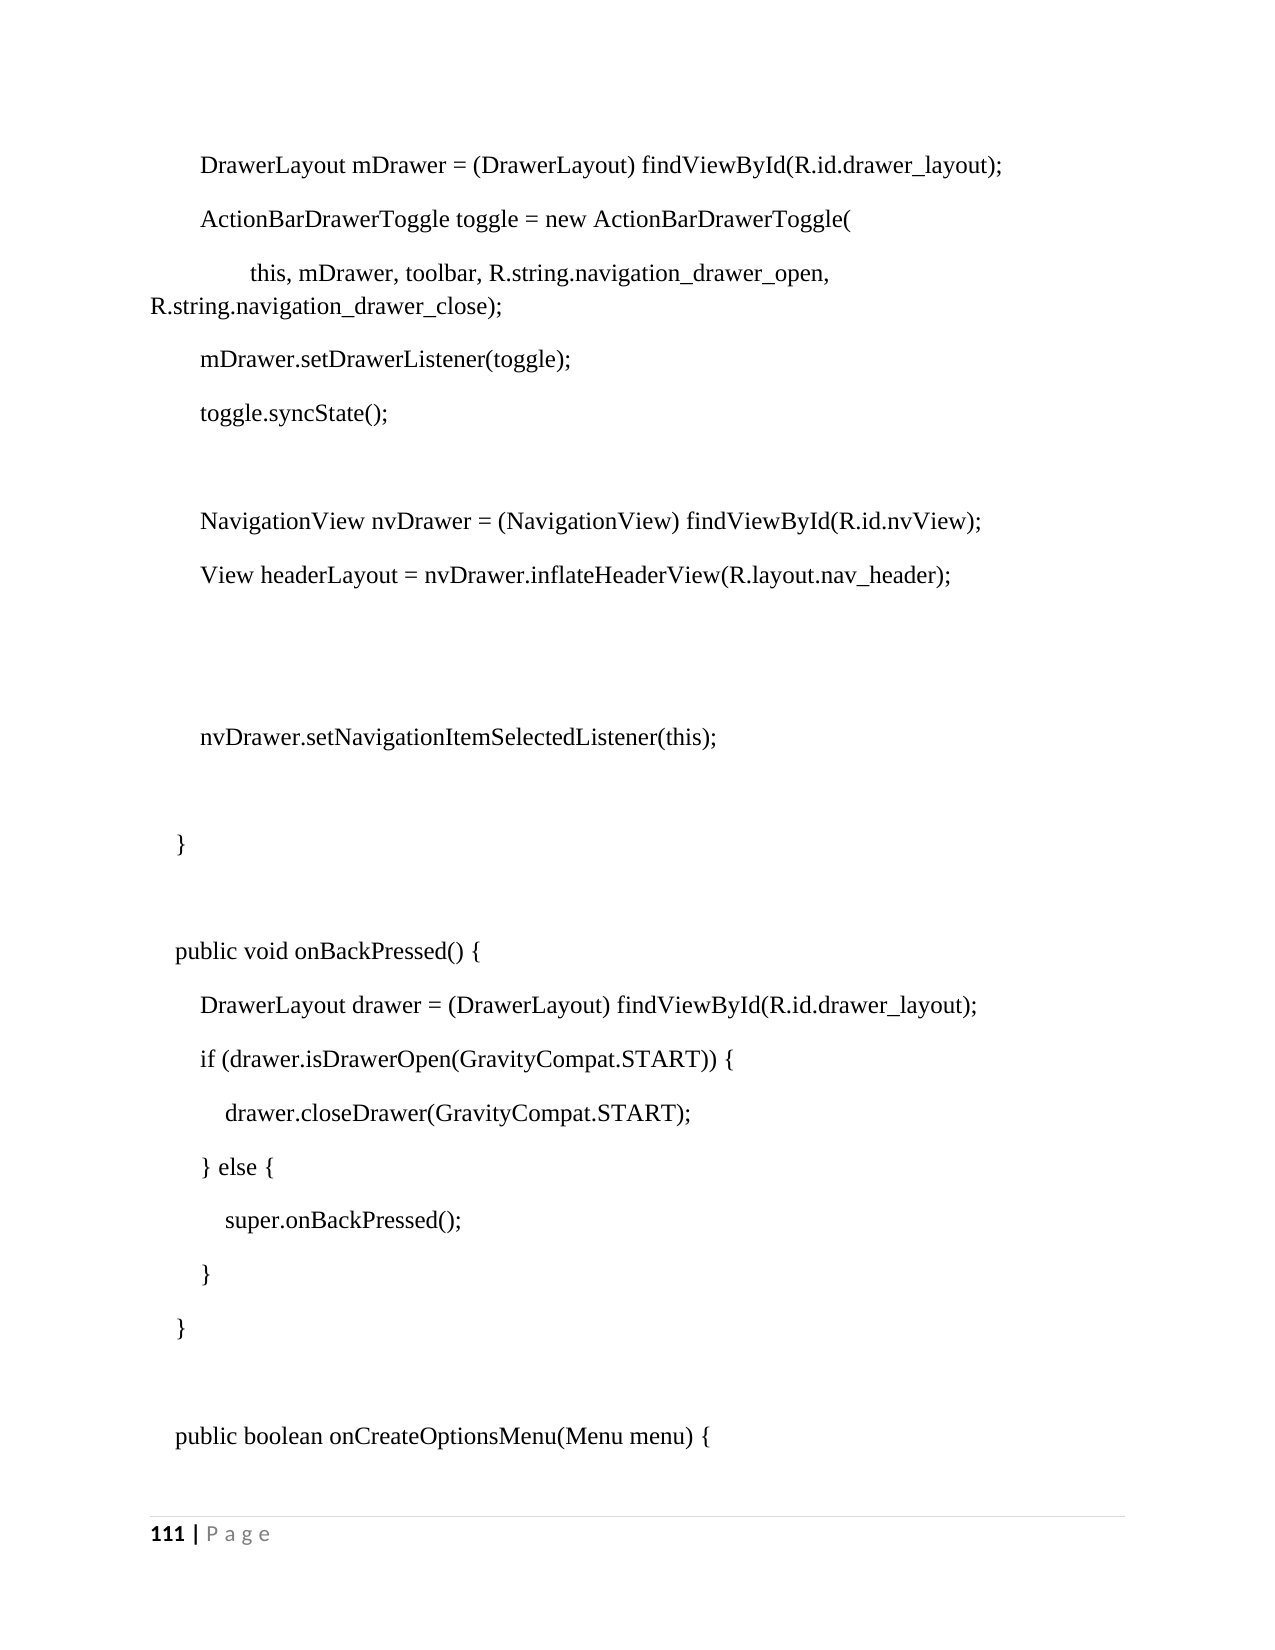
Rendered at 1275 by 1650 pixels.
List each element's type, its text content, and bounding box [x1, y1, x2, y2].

text } [150, 1259, 1125, 1288]
text NavigationView nvDrawer = (NavigationView) findViewById(R.id.nvView); [150, 506, 1125, 535]
text nvDrawer.setNavigationItemSelectedListener(this); [150, 722, 1125, 750]
text } else { [150, 1152, 1125, 1180]
text public boolean onCreateOptionsMenu(Menu menu) { [150, 1421, 1125, 1449]
text public void onBackPressed() { [150, 936, 1125, 965]
text if (drawer.isDrawerOpen(GravityCompat.START)) { [150, 1044, 1125, 1073]
text DrawerLayout mDrawer = (DrawerLayout) findViewById(R.id.drawer_layout); [150, 150, 1125, 179]
text DrawerLayout drawer = (DrawerLayout) findViewById(R.id.drawer_layout); [150, 990, 1125, 1019]
text ActionBarDrawerToggle toggle = new ActionBarDrawerToggle( [150, 204, 1125, 233]
text toggle.syncState(); [150, 398, 1125, 427]
text mDrawer.setDrawerListener(toggle); [150, 344, 1125, 373]
text drawer.closeDrawer(GravityCompat.START); [150, 1098, 1125, 1126]
text super.onBackPressed(); [150, 1205, 1125, 1234]
text View headerLayout = nvDrawer.inflateHeaderView(R.layout.nav_header); [150, 560, 1125, 589]
text this, mDrawer, toolbar, R.string.navigation_drawer_open, R.string.navigation_drawer_close); [150, 258, 1125, 319]
text } [150, 829, 1125, 858]
text } [150, 1313, 1125, 1342]
